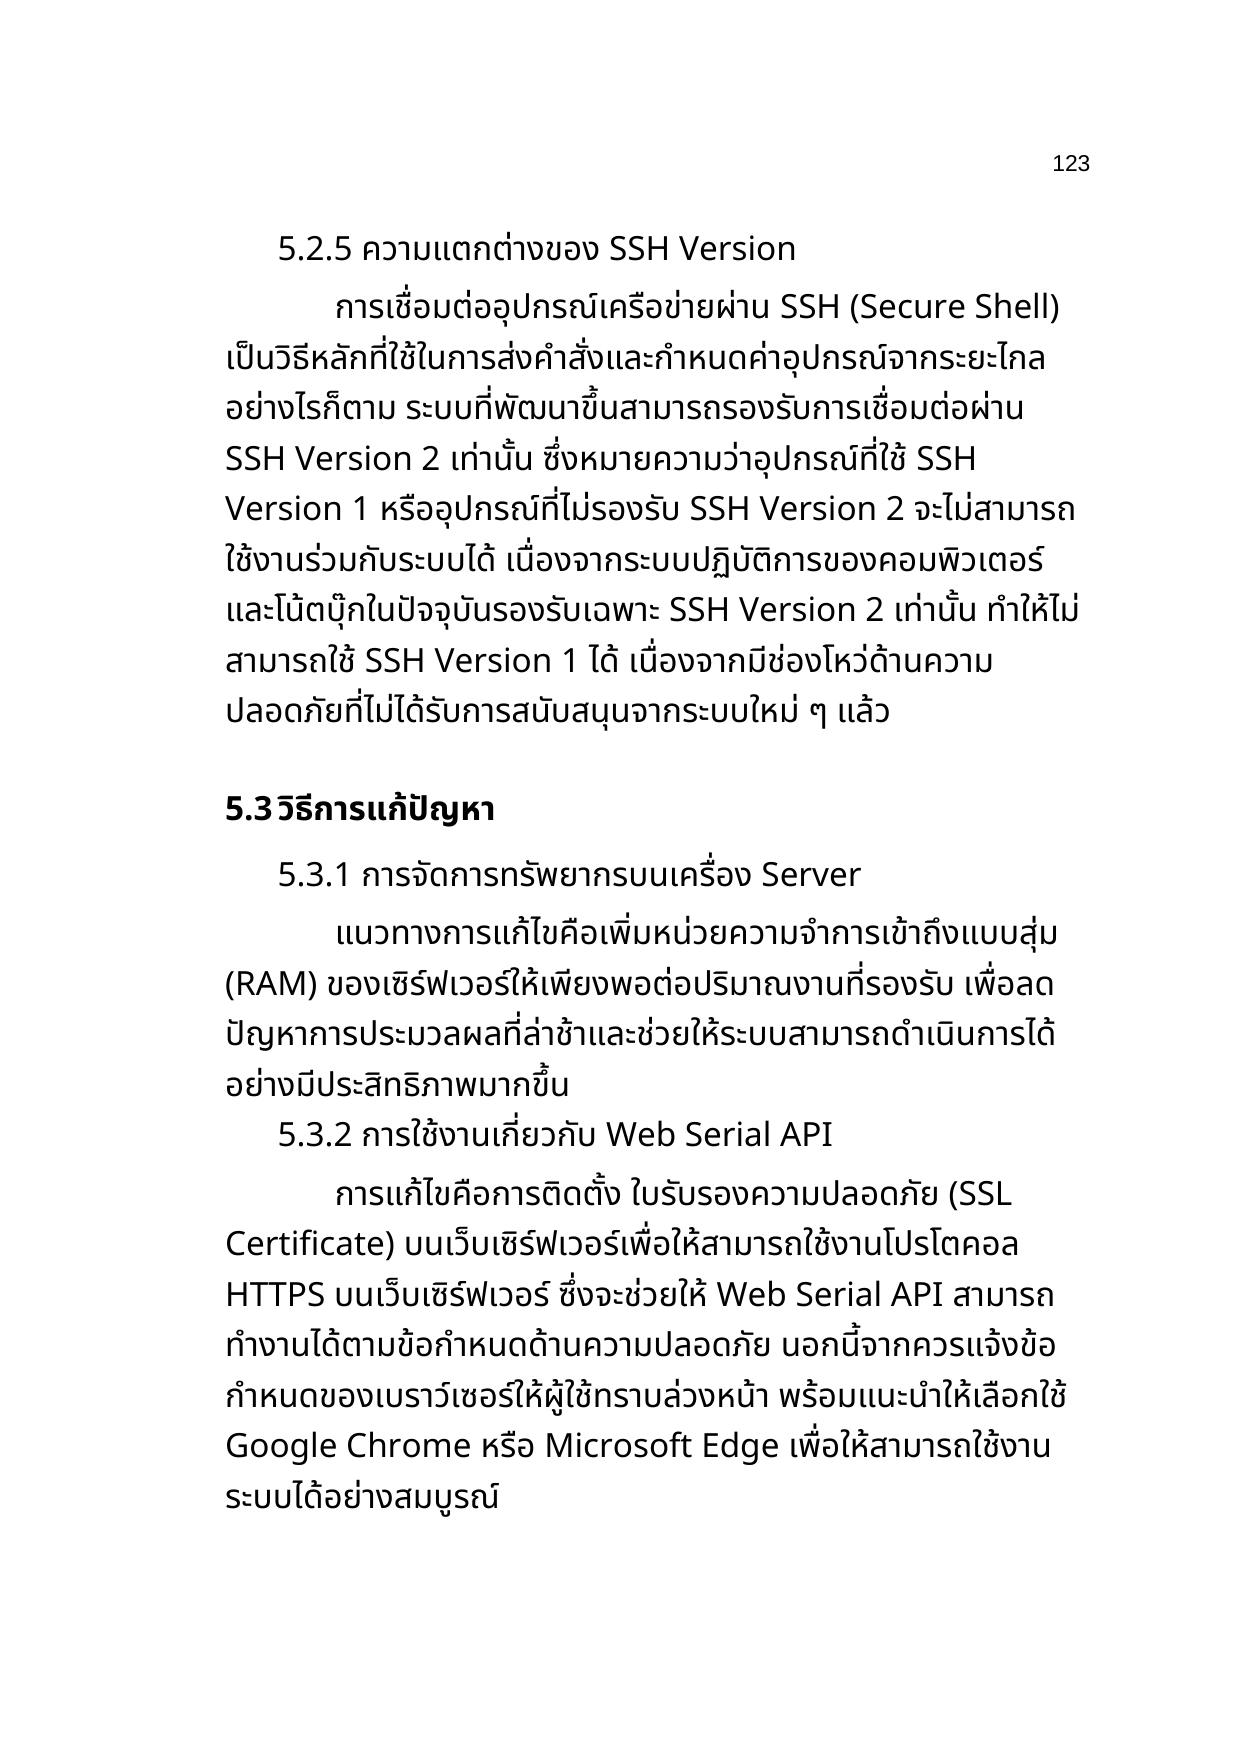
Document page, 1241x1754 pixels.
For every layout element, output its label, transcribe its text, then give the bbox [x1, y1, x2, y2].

subtitle วิธีการแก้ปัญหา [225, 785, 1090, 835]
subtitle ความแตกต่างของ SSH Version [225, 225, 1090, 276]
text การแก้ไขคือการติดตั้ง ใบรับรองความปลอดภัย (SSL Certificate) บนเว็บเซิร์ฟเวอร์เพื่อให้สามารถใช้งานโปรโตคอล HTTPS บนเว็บเซิร์ฟเวอร์ ซึ่งจะช่วยให้ Web Serial API สามารถทำงานได้ตามข้อกำหนดด้านความปลอดภัย นอกนี้จากควรแจ้งข้อกำหนดของเบราว์เซอร์ให้ผู้ใช้ทราบล่วงหน้า พร้อมแนะนำให้เลือกใช้ Google Chrome หรือ Microsoft Edge เพื่อให้สามารถใช้งานระบบได้อย่างสมบูรณ์ [225, 1169, 1090, 1523]
text แนวทางการแก้ไขคือเพิ่มหน่วยความจำการเข้าถึงแบบสุ่ม (RAM) ของเซิร์ฟเวอร์ให้เพียงพอต่อปริมาณงานที่รองรับ เพื่อลดปัญหาการประมวลผลที่ล่าช้าและช่วยให้ระบบสามารถดำเนินการได้อย่างมีประสิทธิภาพมากขึ้น [225, 909, 1090, 1111]
subtitle การใช้งานเกี่ยวกับ Web Serial API [225, 1111, 1090, 1162]
text การเชื่อมต่ออุปกรณ์เครือข่ายผ่าน SSH (Secure Shell) เป็นวิธีหลักที่ใช้ในการส่งคำสั่งและกำหนดค่าอุปกรณ์จากระยะไกล อย่างไรก็ตาม ระบบที่พัฒนาขึ้นสามารถรองรับการเชื่อมต่อผ่าน SSH Version 2 เท่านั้น ซึ่งหมายความว่าอุปกรณ์ที่ใช้ SSH Version 1 หรืออุปกรณ์ที่ไม่รองรับ SSH Version 2 จะไม่สามารถใช้งานร่วมกับระบบได้ เนื่องจากระบบปฏิบัติการของคอมพิวเตอร์และโน้ตบุ๊กในปัจจุบันรองรับเฉพาะ SSH Version 2 เท่านั้น ทำให้ไม่สามารถใช้ SSH Version 1 ได้ เนื่องจากมีช่องโหว่ด้านความปลอดภัยที่ไม่ได้รับการสนับสนุนจากระบบใหม่ ๆ แล้ว [225, 283, 1090, 738]
subtitle การจัดการทรัพยากรบนเครื่อง Server [225, 851, 1090, 902]
